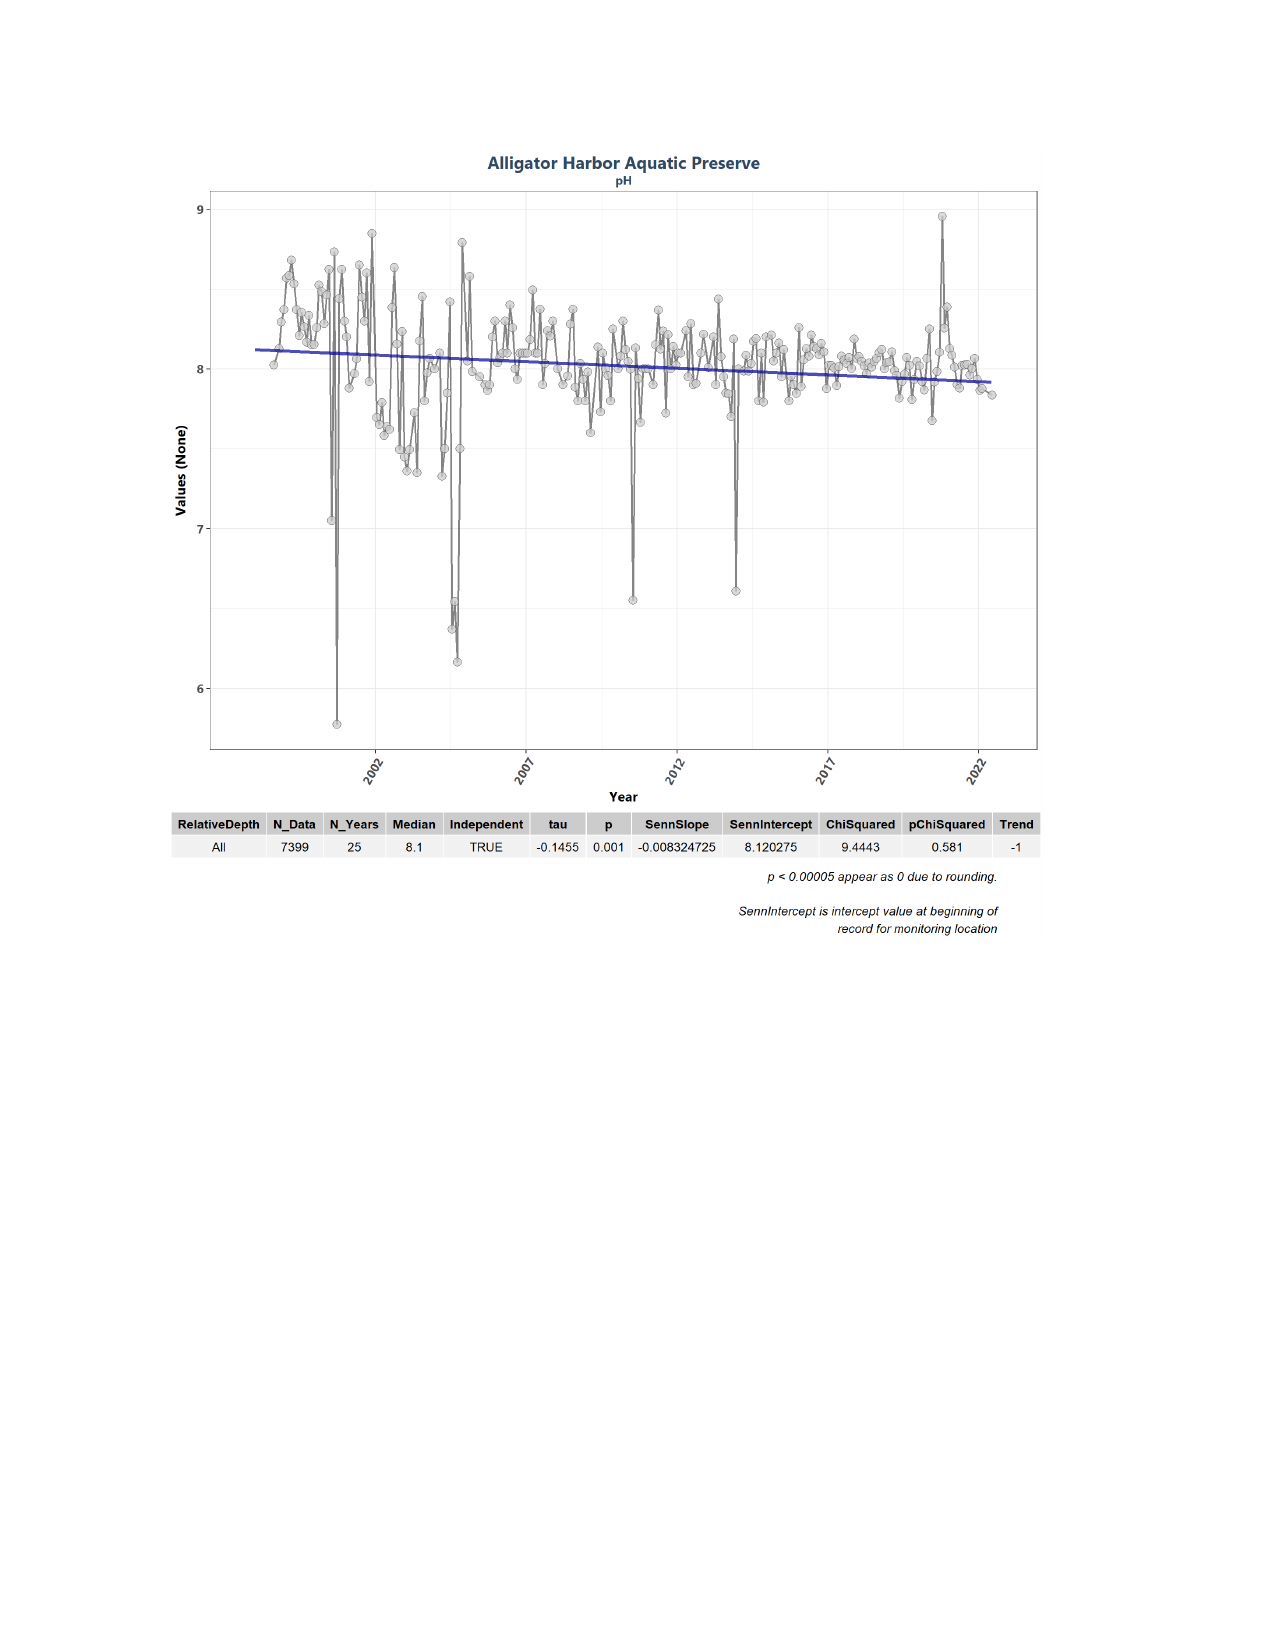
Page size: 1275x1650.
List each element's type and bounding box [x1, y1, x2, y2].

picture [168, 150, 1044, 938]
